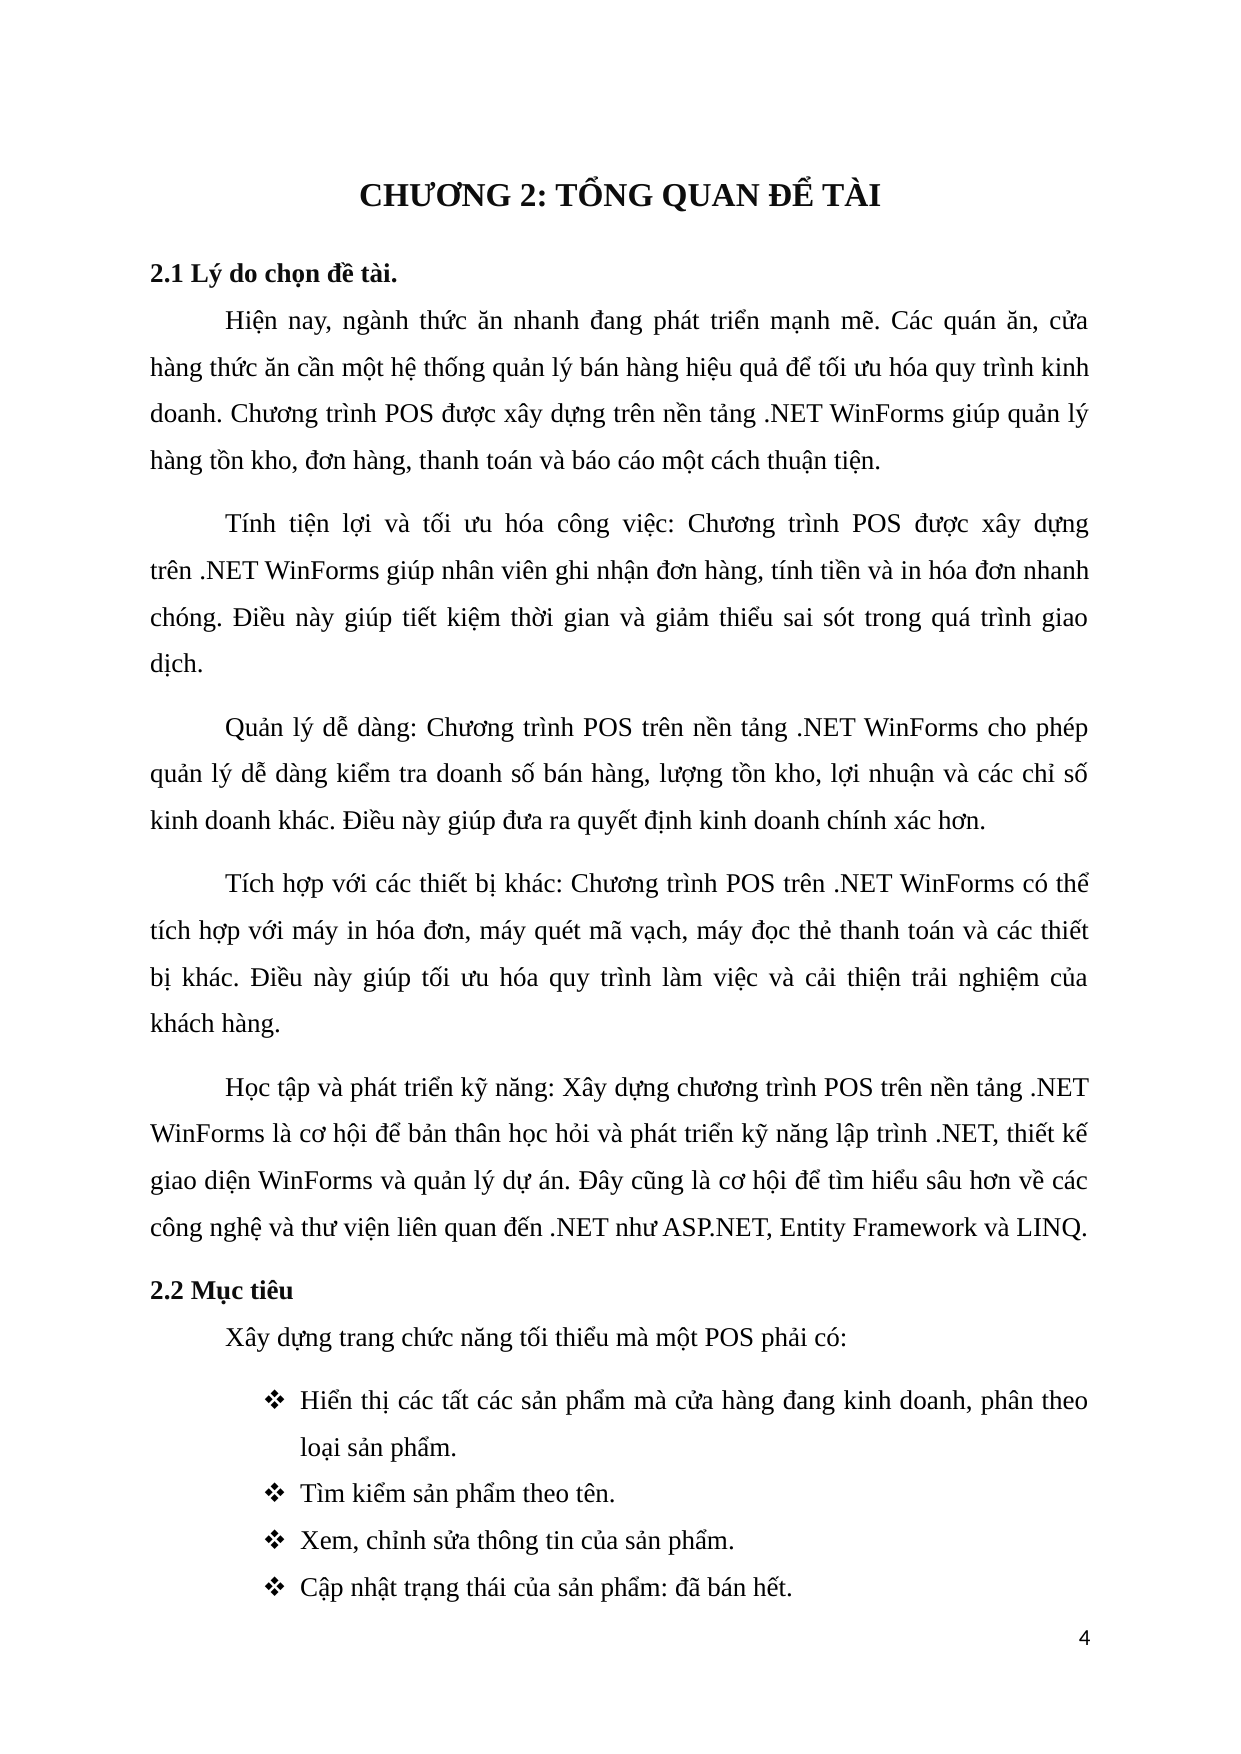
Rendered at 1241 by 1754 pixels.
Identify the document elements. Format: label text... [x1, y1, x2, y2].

text Tích hợp với các thiết bị khác: Chương trình POS trên .NET WinForms có thể tích hợp với máy in hóa đơn, máy quét mã vạch, máy đọc thẻ thanh toán và các thiết bị khác. Điều này giúp tối ưu hóa quy trình làm việc và cải thiện trải nghiệm của khách hàng. [150, 867, 1090, 1039]
text Học tập và phát triển kỹ năng: Xây dựng chương trình POS trên nền tảng .NET WinForms là cơ hội để bản thân học hỏi và phát triển kỹ năng lập trình .NET, thiết kế giao diện WinForms và quản lý dự án. Đây cũng là cơ hội để tìm hiểu sâu hơn về các công nghệ và thư viện liên quan đến .NET như ASP.NET, Entity Framework và LINQ. [150, 1071, 1090, 1242]
text Xây dựng trang chức năng tối thiểu mà một POS phải có: [150, 1321, 1090, 1352]
text Quản lý dễ dàng: Chương trình POS trên nền tảng .NET WinForms cho phép quản lý dễ dàng kiểm tra doanh số bán hàng, lượng tồn kho, lợi nhuận và các chỉ số kinh doanh khác. Điều này giúp đưa ra quyết định kinh doanh chính xác hơn. [150, 711, 1090, 835]
list Hiển thị các tất các sản phẩm mà cửa hàng đang kinh doanh, phân theo loại sản phẩm. [262, 1384, 1090, 1462]
list Cập nhật trạng thái của sản phẩm: đã bán hết. [262, 1571, 1090, 1603]
list Xem, chỉnh sửa thông tin của sản phẩm. [262, 1524, 1090, 1556]
text Tính tiện lợi và tối ưu hóa công việc: Chương trình POS được xây dựng trên .NET WinForms giúp nhân viên ghi nhận đơn hàng, tính tiền và in hóa đơn nhanh chóng. Điều này giúp tiết kiệm thời gian và giảm thiểu sai sót trong quá trình giao dịch. [150, 507, 1090, 679]
list Tìm kiểm sản phẩm theo tên. [262, 1478, 1090, 1509]
subtitle 2.2 Mục tiêu [150, 1274, 1090, 1305]
text Hiện nay, ngành thức ăn nhanh đang phát triển mạnh mẽ. Các quán ăn, cửa hàng thức ăn cần một hệ thống quản lý bán hàng hiệu quả để tối ưu hóa quy trình kinh doanh. Chương trình POS được xây dựng trên nền tảng .NET WinForms giúp quản lý hàng tồn kho, đơn hàng, thanh toán và báo cáo một cách thuận tiện. [150, 304, 1090, 475]
subtitle CHƯƠNG 2: TỔNG QUAN ĐỂ TÀI [150, 175, 1090, 213]
subtitle 2.1 Lý do chọn đề tài. [150, 257, 1090, 289]
